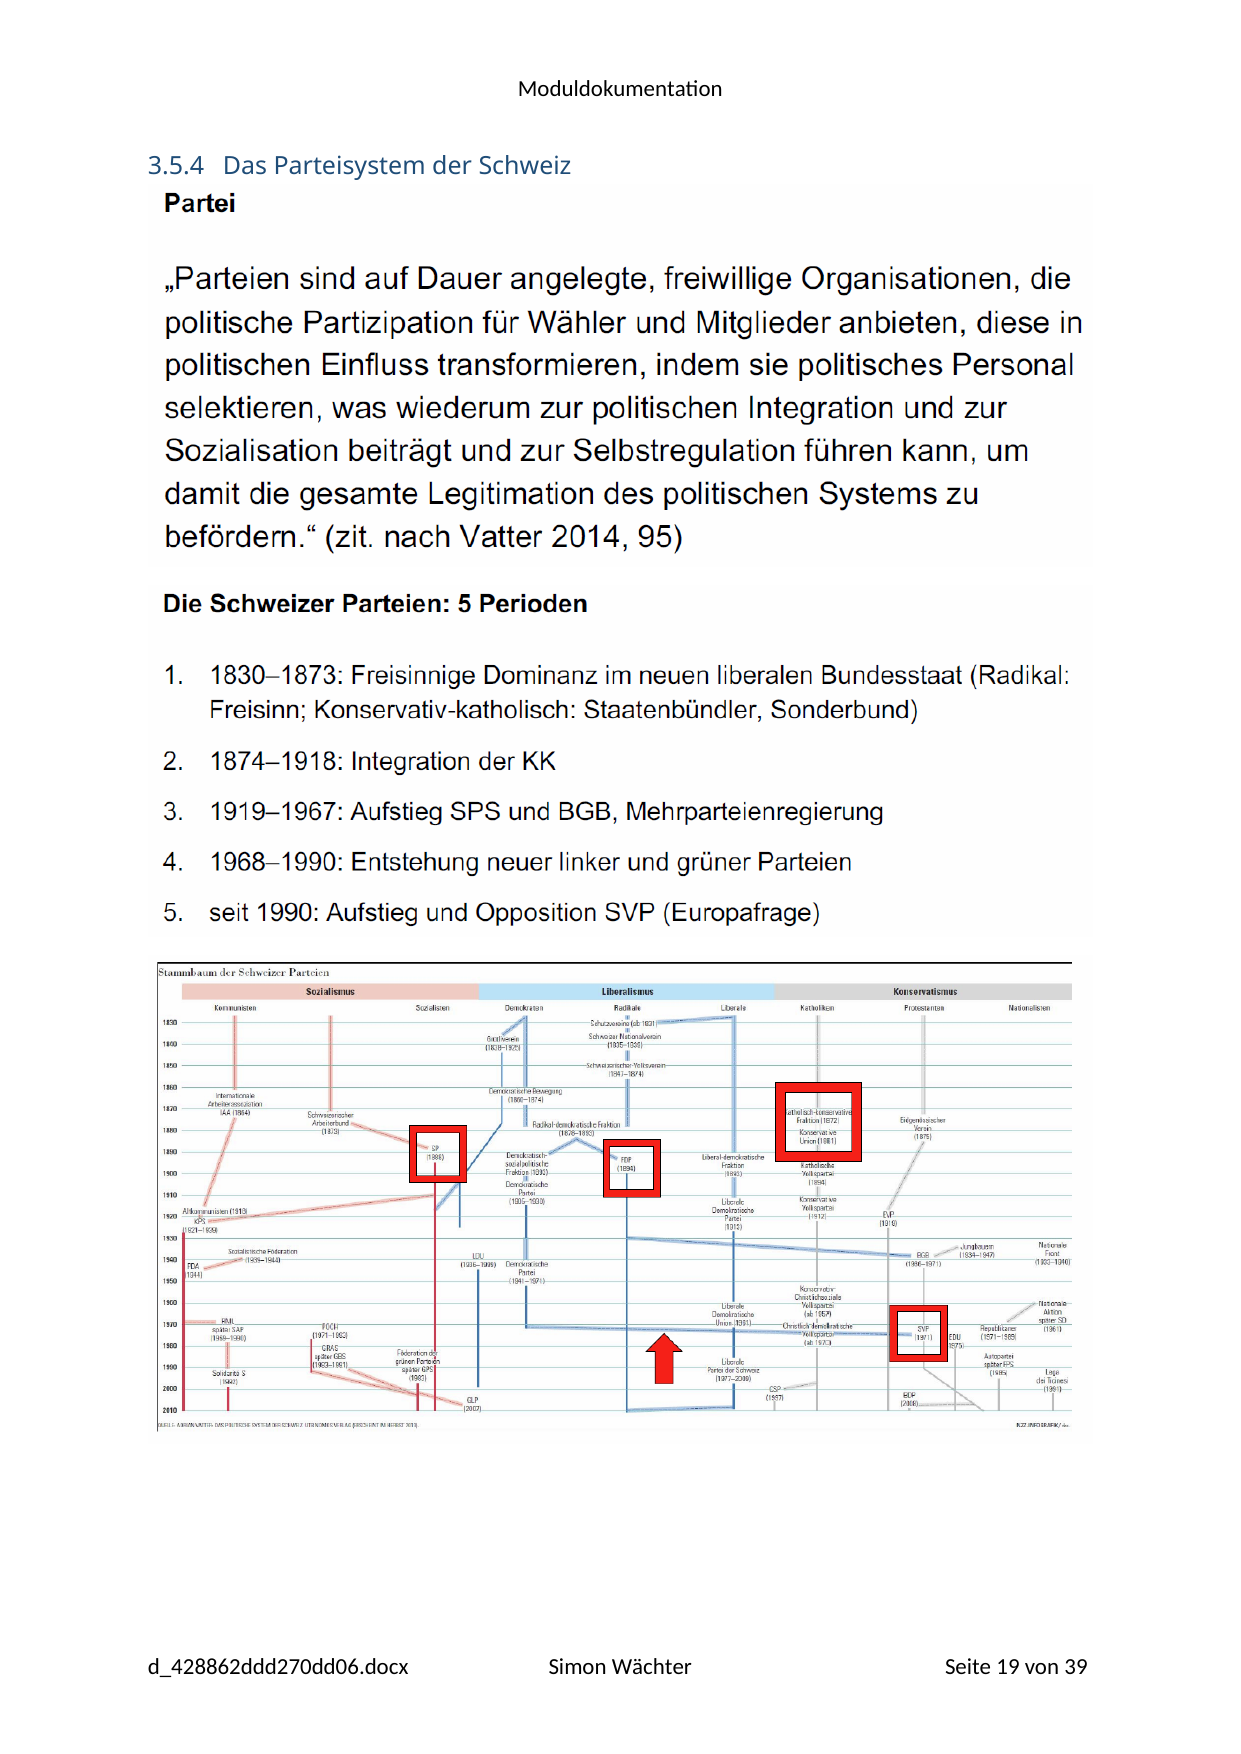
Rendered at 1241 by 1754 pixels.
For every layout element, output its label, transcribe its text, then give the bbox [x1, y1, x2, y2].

subtitle Das Parteisystem der Schweiz [148, 148, 1093, 182]
picture [147, 955, 1093, 1444]
picture [147, 184, 1093, 567]
picture [147, 585, 1093, 937]
